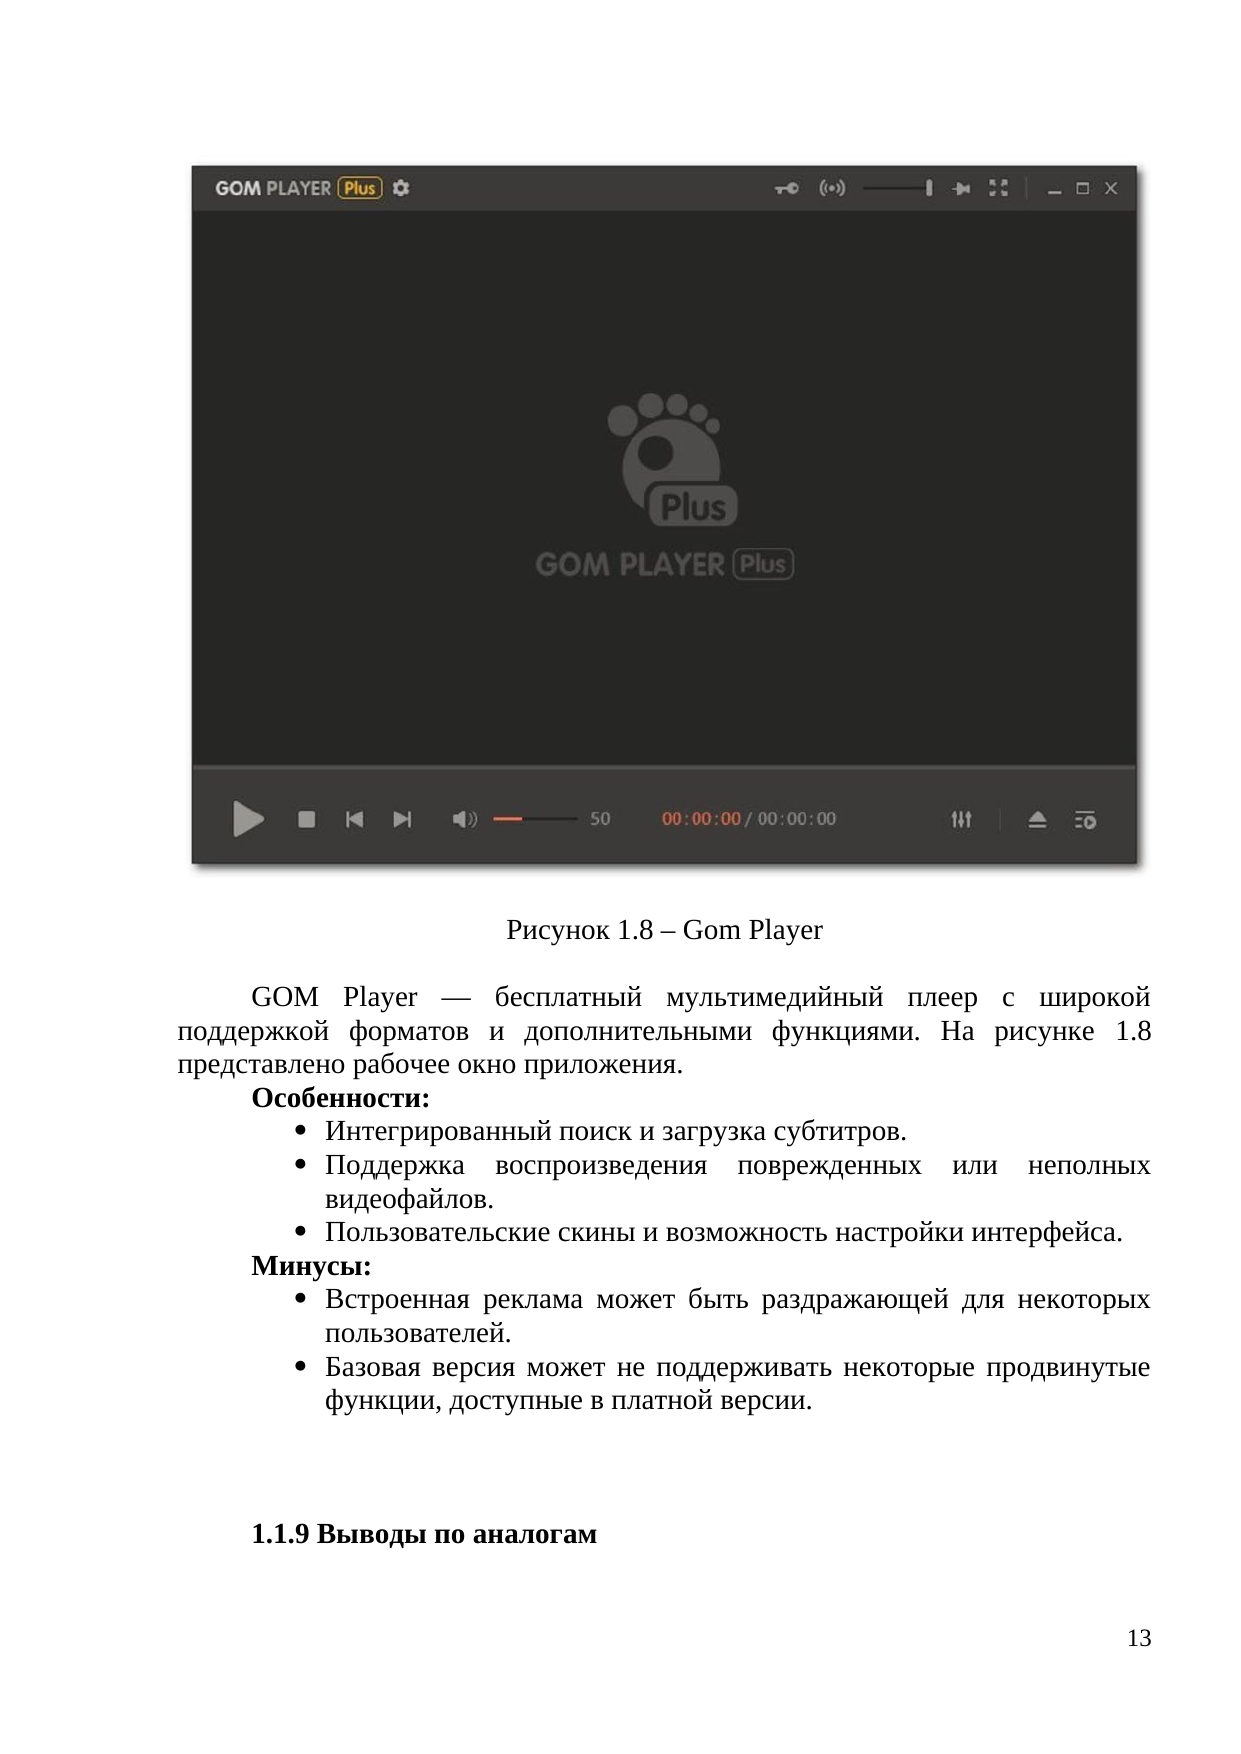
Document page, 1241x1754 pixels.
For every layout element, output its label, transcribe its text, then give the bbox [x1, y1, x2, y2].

list Базовая версия может не поддерживать некоторые продвинутые функции, доступные в платной версии. [295, 1349, 1152, 1416]
text Рисунок 1.8 – Gom Player [177, 912, 1152, 946]
list Интегрированный поиск и загрузка субтитров. [295, 1113, 1152, 1147]
list Поддержка воспроизведения поврежденных или неполных видеофайлов. [295, 1147, 1152, 1214]
text GOM Player — бесплатный мультимедийный плеер с широкой поддержкой форматов и дополнительными функциями. На рисунке 1.8 представлено рабочее окно приложения. [177, 979, 1152, 1080]
text 1.1.9 Выводы по аналогам [177, 1516, 1152, 1550]
text Особенности: [177, 1080, 1152, 1113]
picture [177, 151, 1152, 879]
list Встроенная реклама может быть раздражающей для некоторых пользователей. [295, 1281, 1152, 1349]
text Минусы: [177, 1248, 1152, 1281]
list Пользовательские скины и возможность настройки интерфейса. [295, 1214, 1152, 1248]
